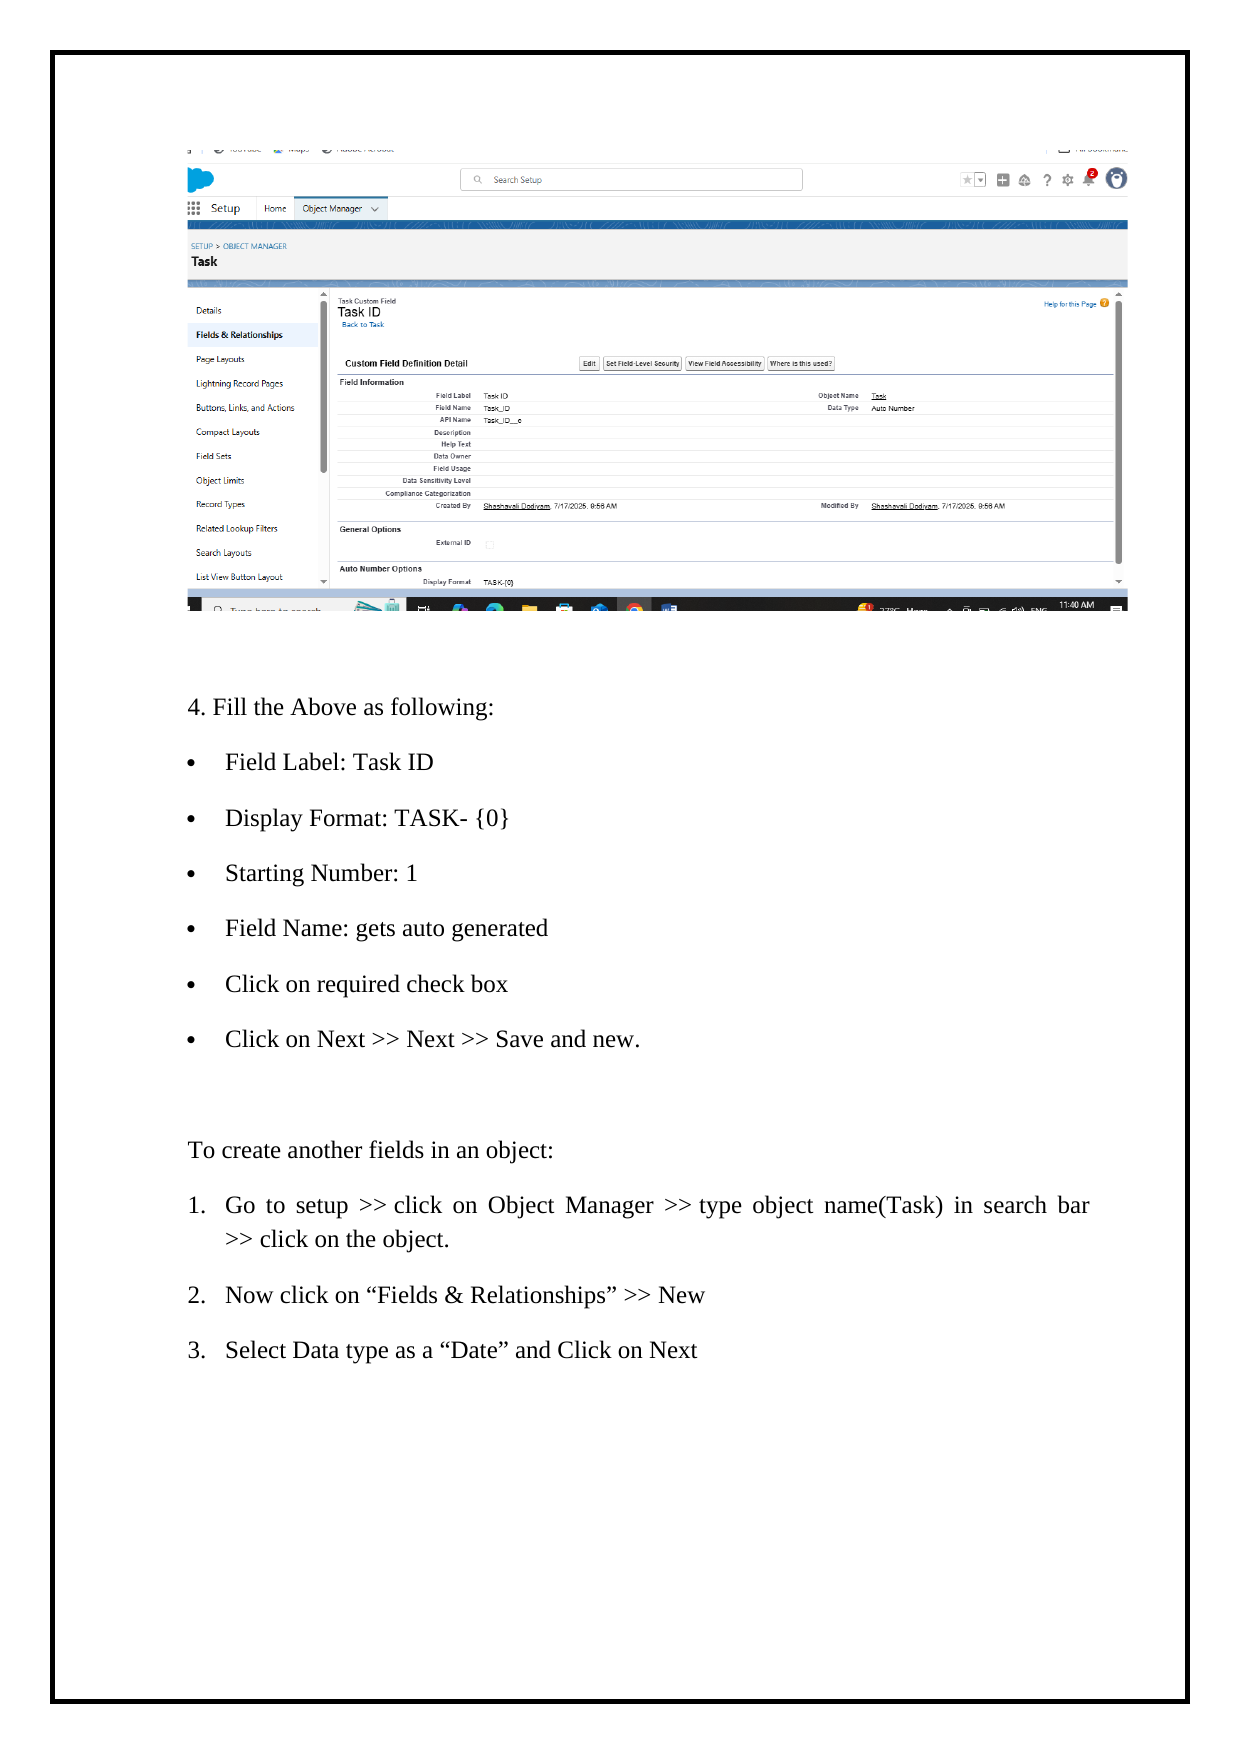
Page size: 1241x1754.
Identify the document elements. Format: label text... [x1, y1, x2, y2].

text 4. Fill the Above as following: [187, 692, 1090, 721]
list Go to setup >> click on Object Manager >> type object name(Task) in search bar >> click on the object. [187, 1190, 1090, 1253]
list Starting Number: 1 [187, 858, 1090, 887]
list Field Name: gets auto generated [187, 913, 1090, 942]
list Click on Next >> Next >> Save and new. [187, 1024, 1090, 1053]
list Select Data type as a “Date” and Click on Next [187, 1335, 1090, 1364]
list Now click on “Fields & Relationships” >> New [187, 1280, 1090, 1308]
list Field Label: Task ID [187, 747, 1090, 776]
text To create another fields in an object: [187, 1135, 1090, 1163]
list Display Format: TASK- {0} [187, 803, 1090, 832]
picture [187, 150, 1128, 611]
list Click on required check box [187, 969, 1090, 997]
